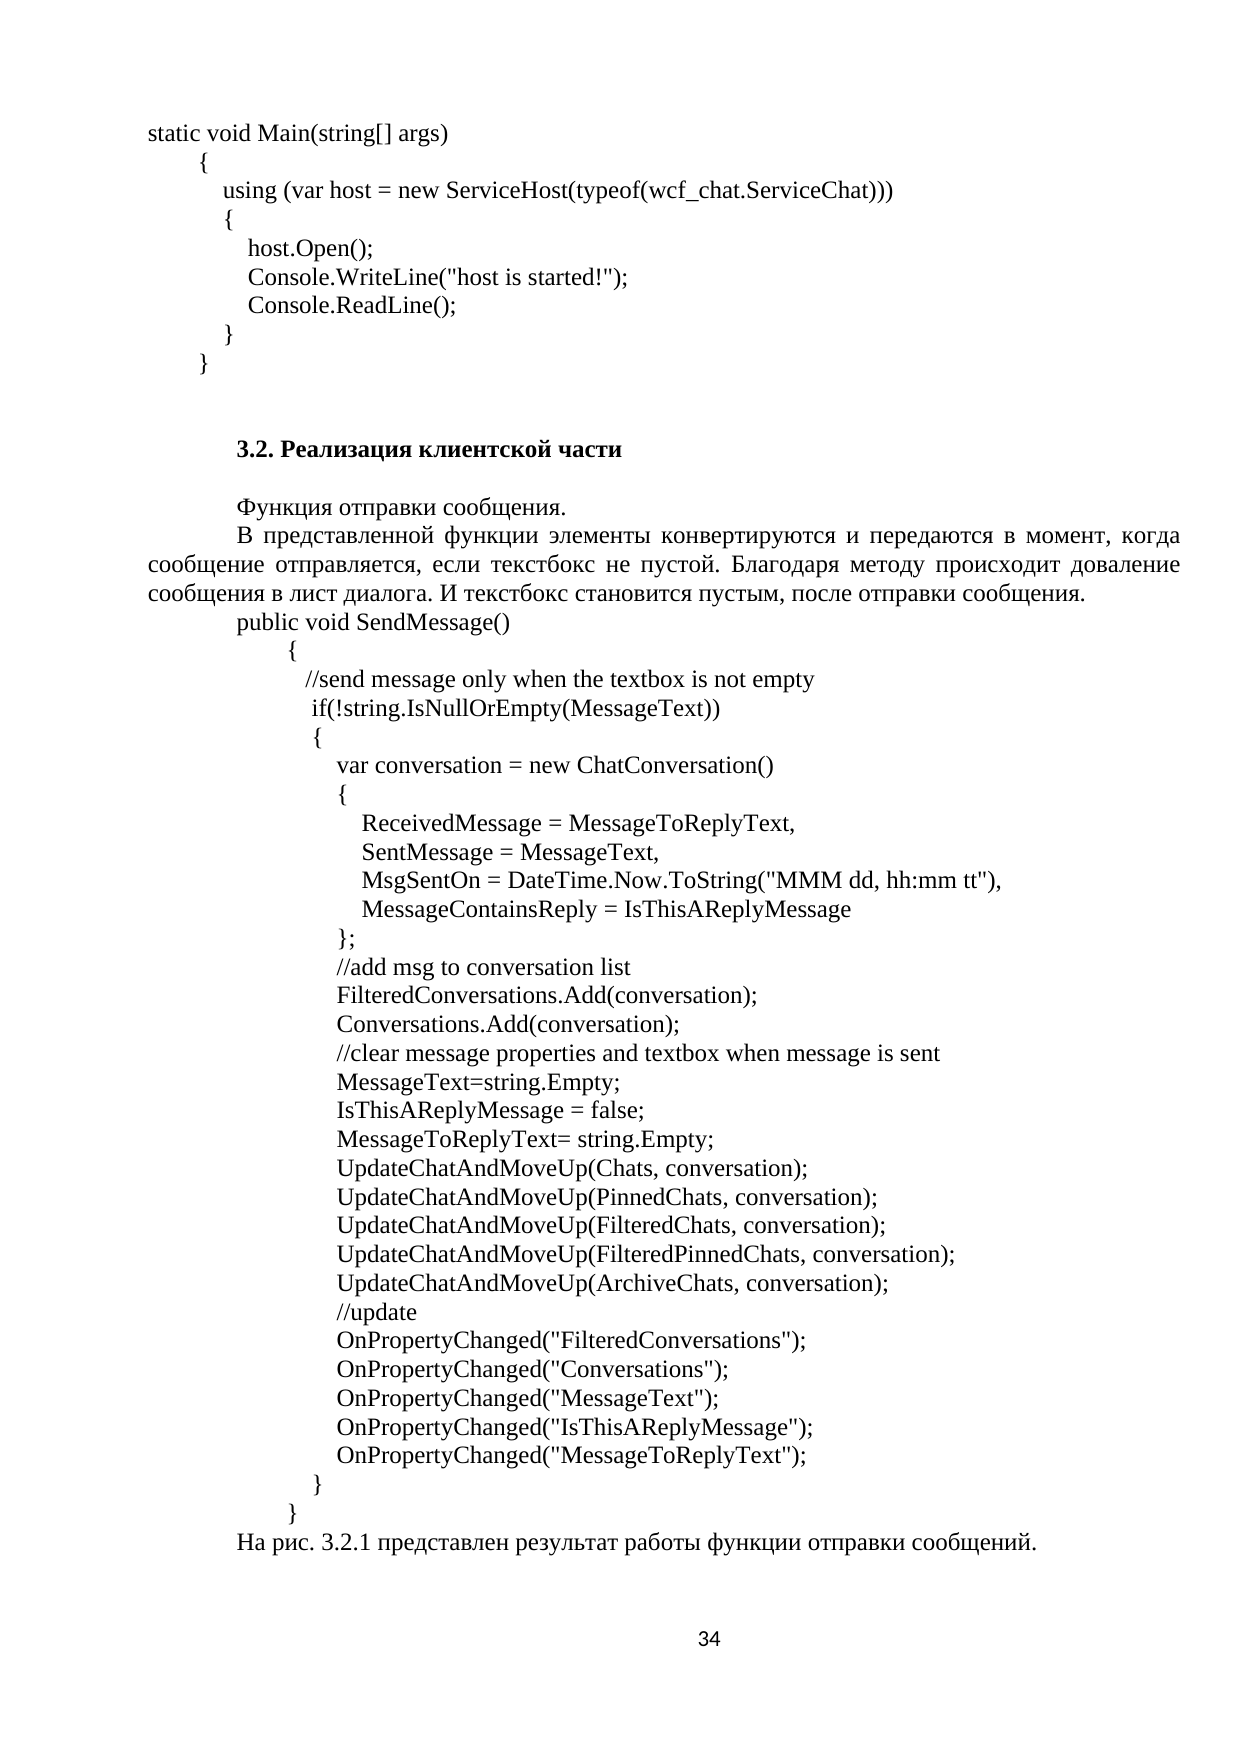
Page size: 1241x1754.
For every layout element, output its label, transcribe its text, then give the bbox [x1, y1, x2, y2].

text Console.WriteLine("host is started!"); [148, 262, 1181, 291]
text UpdateChatAndMoveUp(FilteredChats, conversation); [148, 1211, 1181, 1239]
text OnPropertyChanged("FilteredConversations"); [148, 1326, 1181, 1354]
text static void Main(string[] args) [148, 118, 1181, 147]
text } [148, 348, 1181, 377]
text } [148, 1469, 1181, 1498]
text ReceivedMessage = MessageToReplyText, [148, 808, 1181, 837]
text { [148, 779, 1181, 808]
text host.Open(); [148, 233, 1181, 262]
text MessageText=string.Empty; [148, 1067, 1181, 1096]
text UpdateChatAndMoveUp(Chats, conversation); [148, 1153, 1181, 1182]
text //send message only when the textbox is not empty [148, 664, 1181, 693]
text На рис. 3.2.1 представлен результат работы функции отправки сообщений. [148, 1527, 1181, 1556]
text { [148, 147, 1181, 176]
text UpdateChatAndMoveUp(ArchiveChats, conversation); [148, 1268, 1181, 1297]
text Console.ReadLine(); [148, 291, 1181, 319]
text UpdateChatAndMoveUp(PinnedChats, conversation); [148, 1182, 1181, 1211]
text MsgSentOn = DateTime.Now.ToString("MMM dd, hh:mm tt"), [148, 866, 1181, 894]
text { [148, 722, 1181, 751]
text var conversation = new ChatConversation() [148, 751, 1181, 779]
text Функция отправки сообщения. [148, 492, 1181, 521]
text OnPropertyChanged("MessageToReplyText"); [148, 1441, 1181, 1469]
text OnPropertyChanged("MessageText"); [148, 1383, 1181, 1412]
text IsThisAReplyMessage = false; [148, 1096, 1181, 1124]
text Conversations.Add(conversation); [148, 1009, 1181, 1038]
text //add msg to conversation list [148, 952, 1181, 981]
text using (var host = new ServiceHost(typeof(wcf_chat.ServiceChat))) [148, 176, 1181, 204]
text public void SendMessage() [148, 607, 1181, 636]
text MessageContainsReply = IsThisAReplyMessage [148, 894, 1181, 923]
text } [148, 319, 1181, 348]
text }; [148, 923, 1181, 952]
text //clear message properties and textbox when message is sent [148, 1038, 1181, 1067]
text OnPropertyChanged("Conversations"); [148, 1354, 1181, 1383]
text } [148, 1498, 1181, 1527]
text if(!string.IsNullOrEmpty(MessageText)) [148, 693, 1181, 722]
text 3.2. Реализация клиентской части [148, 434, 1181, 463]
text MessageToReplyText= string.Empty; [148, 1124, 1181, 1153]
text SentMessage = MessageText, [148, 837, 1181, 866]
text В представленной функции элементы конвертируются и передаются в момент, когда сообщение отправляется, если текстбокс не пустой. Благодаря методу происходит доваление сообщения в лист диалога. И текстбокс становится пустым, после отправки сообщения. [148, 521, 1181, 607]
text UpdateChatAndMoveUp(FilteredPinnedChats, conversation); [148, 1239, 1181, 1268]
text { [148, 636, 1181, 664]
text { [148, 204, 1181, 233]
text //update [148, 1297, 1181, 1326]
text OnPropertyChanged("IsThisAReplyMessage"); [148, 1412, 1181, 1441]
text FilteredConversations.Add(conversation); [148, 981, 1181, 1009]
